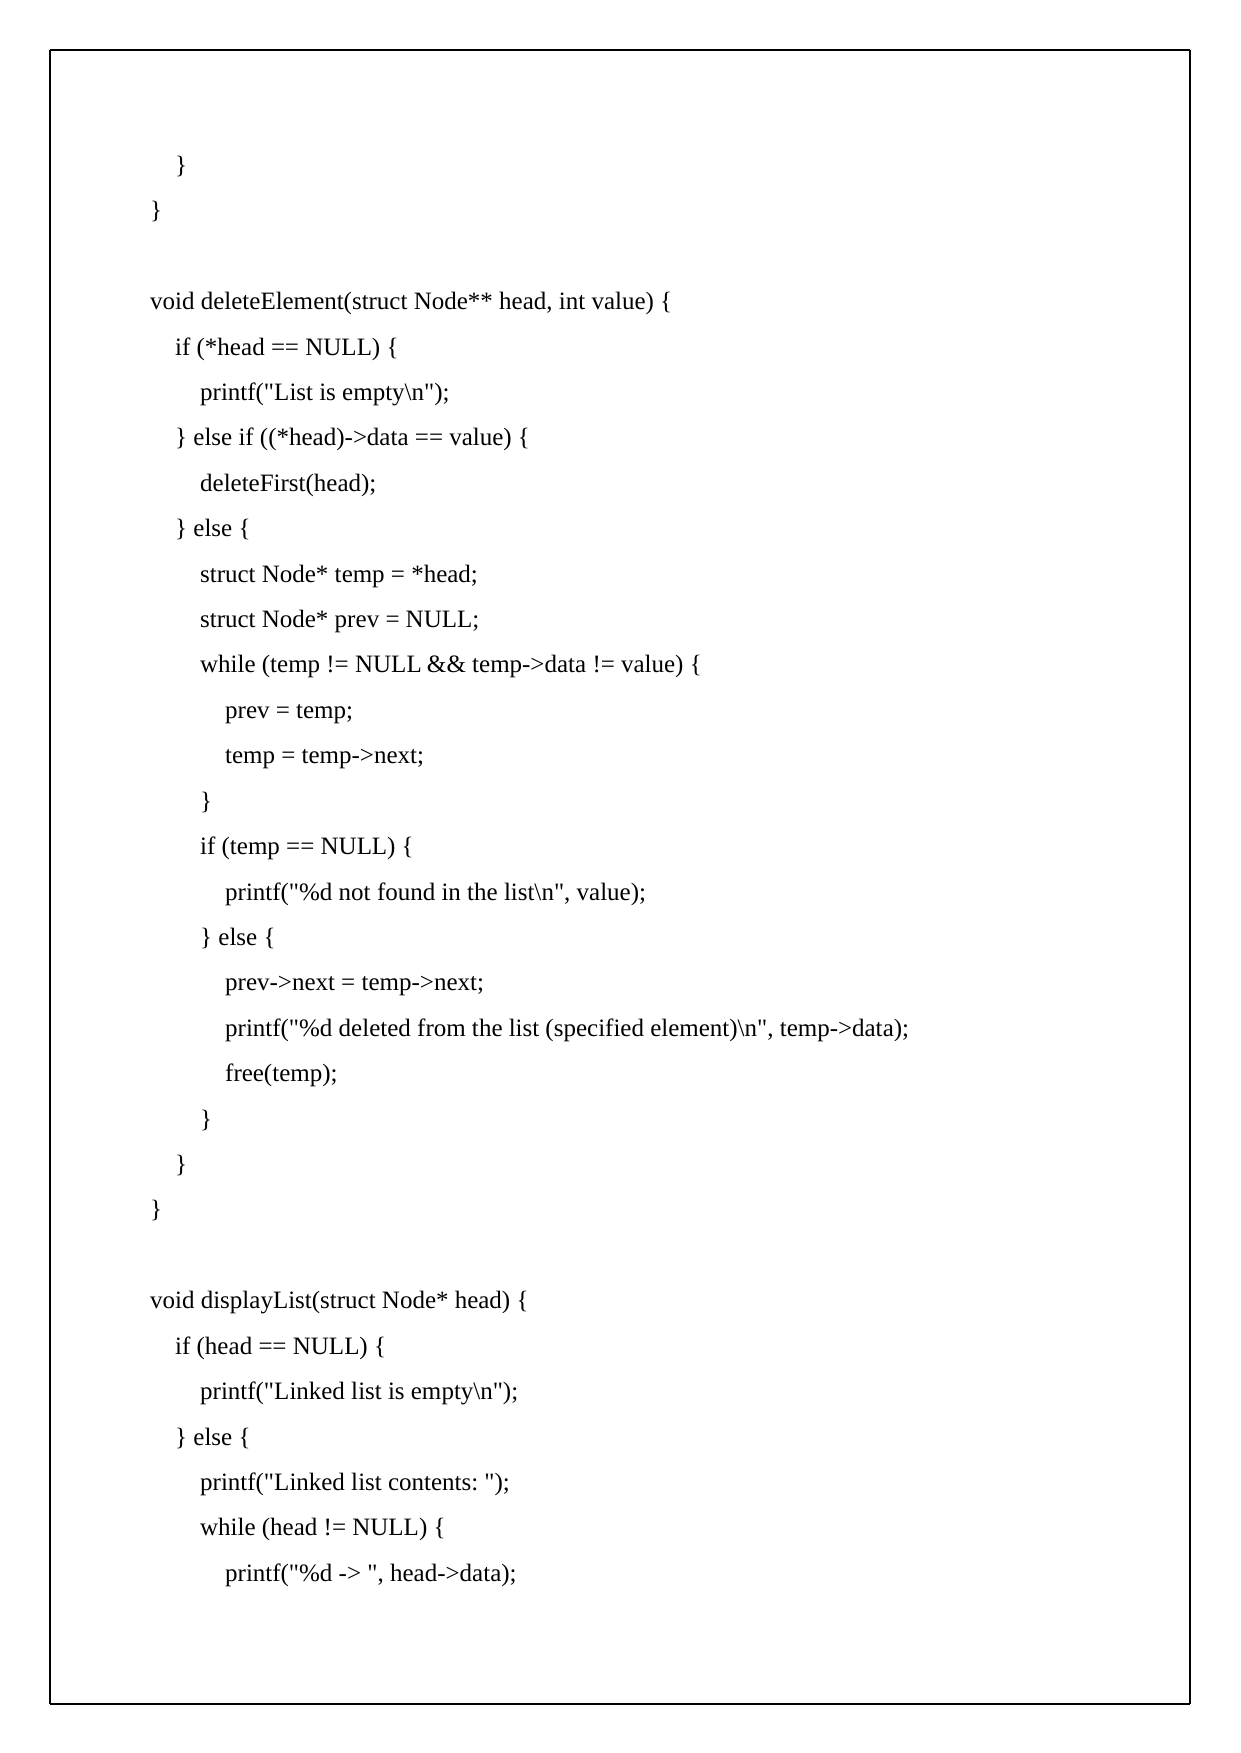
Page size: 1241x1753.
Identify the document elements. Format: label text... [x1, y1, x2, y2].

text deleteFirst(head); [150, 468, 1090, 497]
text } [150, 1104, 1090, 1132]
text struct Node* temp = *head; [150, 559, 1090, 587]
text } else if ((*head)->data == value) { [150, 422, 1090, 451]
text if (*head == NULL) { [150, 332, 1090, 360]
text temp = temp->next; [150, 740, 1090, 769]
text printf("%d -> ", head->data); [150, 1558, 1090, 1587]
text void deleteElement(struct Node** head, int value) { [150, 286, 1090, 315]
text } else { [150, 513, 1090, 542]
text printf("List is empty\n"); [150, 377, 1090, 406]
text } [150, 1149, 1090, 1178]
text } [150, 1194, 1090, 1223]
text prev->next = temp->next; [150, 967, 1090, 996]
text free(temp); [150, 1058, 1090, 1087]
text printf("%d not found in the list\n", value); [150, 877, 1090, 905]
text struct Node* prev = NULL; [150, 604, 1090, 633]
text if (temp == NULL) { [150, 831, 1090, 860]
text } [150, 150, 1090, 179]
text while (head != NULL) { [150, 1512, 1090, 1541]
text } else { [150, 1422, 1090, 1450]
text printf("Linked list contents: "); [150, 1467, 1090, 1496]
text } [150, 195, 1090, 224]
text void displayList(struct Node* head) { [150, 1285, 1090, 1314]
text if (head == NULL) { [150, 1331, 1090, 1359]
text printf("%d deleted from the list (specified element)\n", temp->data); [150, 1013, 1090, 1042]
text while (temp != NULL && temp->data != value) { [150, 649, 1090, 678]
text } [150, 786, 1090, 814]
text } else { [150, 922, 1090, 951]
text printf("Linked list is empty\n"); [150, 1376, 1090, 1405]
text prev = temp; [150, 695, 1090, 724]
